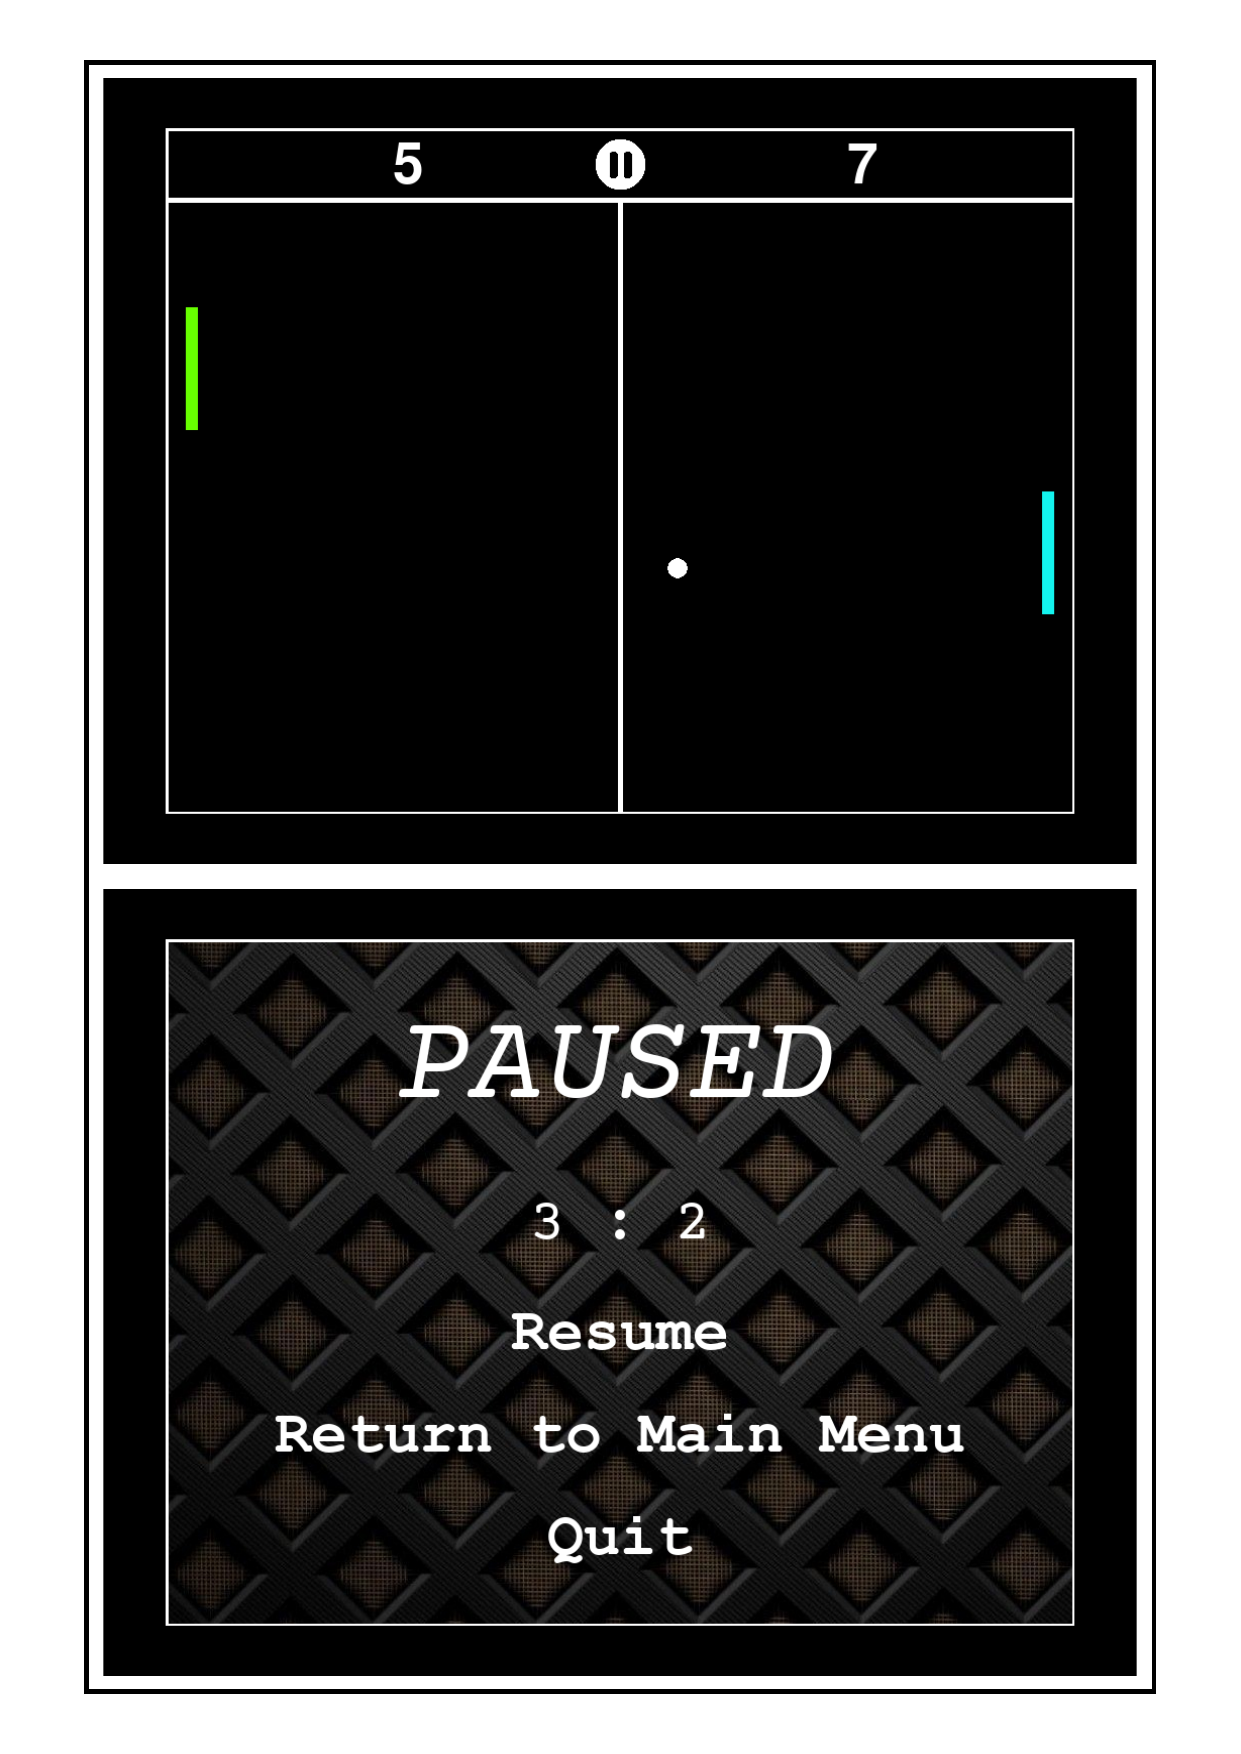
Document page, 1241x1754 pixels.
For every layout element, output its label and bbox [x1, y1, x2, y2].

picture [103, 78, 1137, 864]
picture [103, 889, 1137, 1676]
